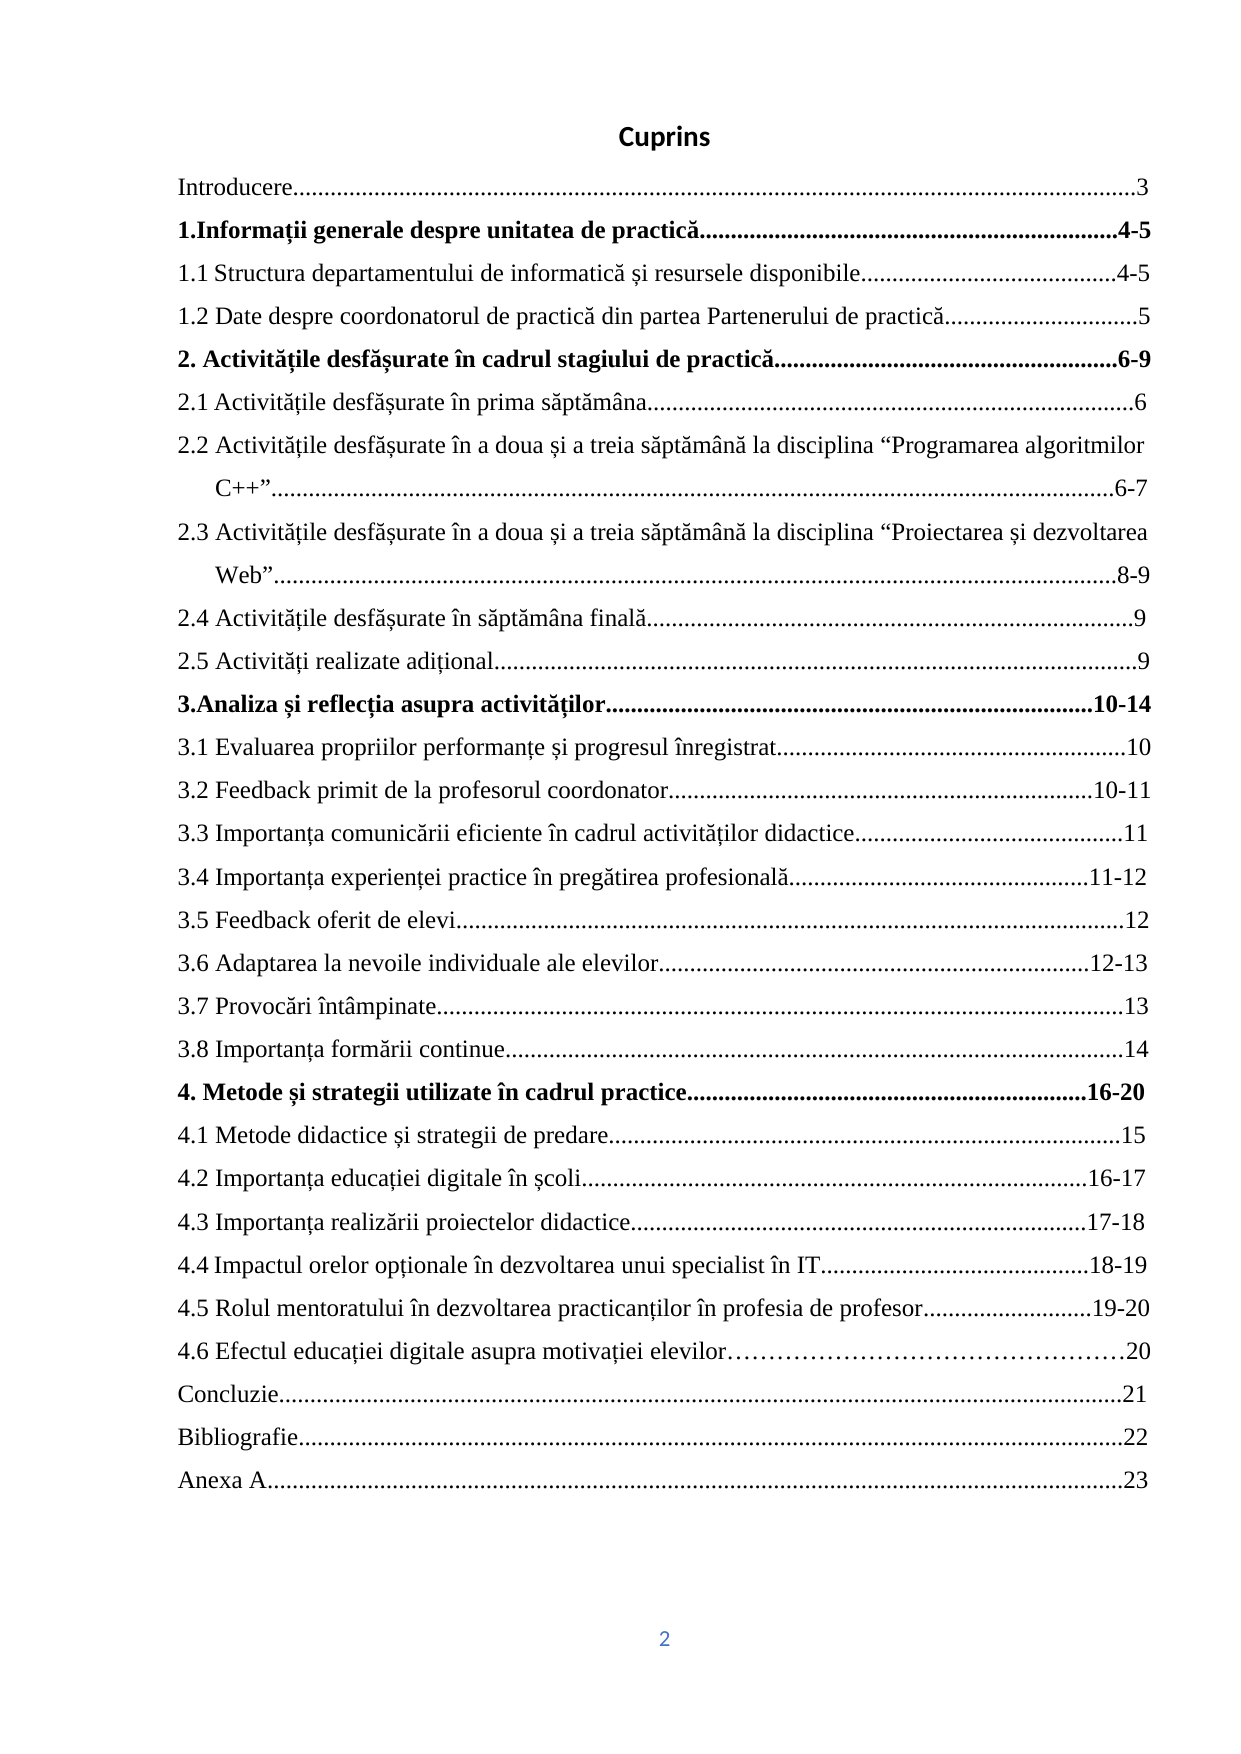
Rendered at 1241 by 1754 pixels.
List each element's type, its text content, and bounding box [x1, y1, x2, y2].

text 1.1 Structura departamentului de informatică și resursele disponibile.........................................4-5 1.2 Date despre coordonatorul de practică din partea Partenerului de practică...............................5 2. Activitățile desfășurate în cadrul stagiului de practică.......................................................6-9 [177, 258, 1152, 373]
text Cuprins [177, 118, 1152, 154]
text C++”.......................................................................................................................................6-7 [177, 473, 1152, 502]
text 3.3 Importanța comunicării eficiente în cadrul activităților didactice...........................................11 [177, 818, 1152, 847]
text Introducere.......................................................................................................................................3 [177, 172, 1152, 200]
text 4.3 Importanța realizării proiectelor didactice.........................................................................17-18 [177, 1207, 1152, 1235]
text 2.3 Activitățile desfășurate în a doua și a treia săptămână la disciplina “Proiectarea și dezvoltarea [177, 517, 1152, 545]
text 3.2 Feedback primit de la profesorul coordonator....................................................................10-11 [177, 775, 1152, 804]
text 3.4 Importanța experienței practice în pregătirea profesională................................................11-12 [177, 862, 1152, 890]
text 3.7 Provocări întâmpinate..............................................................................................................13 [177, 991, 1152, 1020]
text 3.8 Importanța formării continue...................................................................................................14 [177, 1034, 1152, 1063]
text 4.6 Efectul educației digitale asupra motivației elevilor…………………………………………20 [177, 1336, 1152, 1365]
text 4. Metode și strategii utilizate în cadrul practice................................................................16-20 [177, 1077, 1152, 1106]
text 3.6 Adaptarea la nevoile individuale ale elevilor.....................................................................12-13 [177, 948, 1152, 977]
text Bibliografie....................................................................................................................................22 [177, 1422, 1152, 1451]
text 4.5 Rolul mentoratului în dezvoltarea practicanților în profesia de profesor...........................19-20 [177, 1293, 1152, 1322]
text Web”.......................................................................................................................................8-9 [177, 560, 1152, 588]
text 2.1 Activitățile desfășurate în prima săptămâna..............................................................................6 [177, 387, 1152, 416]
text Concluzie.......................................................................................................................................21 [177, 1379, 1152, 1408]
text 2.2 Activitățile desfășurate în a doua și a treia săptămână la disciplina “Programarea algoritmilor [177, 430, 1152, 459]
text 4.4 Impactul orelor opționale în dezvoltarea unui specialist în IT...........................................18-19 [177, 1250, 1152, 1278]
text 2.5 Activități realizate adițional.......................................................................................................9 [177, 646, 1152, 675]
text 1.Informații generale despre unitatea de practică...................................................................4-5 [177, 215, 1152, 243]
text 4.1 Metode didactice și strategii de predare..................................................................................15 [177, 1120, 1152, 1149]
text Anexa A.........................................................................................................................................23 [177, 1466, 1152, 1494]
text 3.Analiza și reflecția asupra activităților..............................................................................10-14 [177, 689, 1152, 718]
text 3.1 Evaluarea propriilor performanțe și progresul înregistrat........................................................10 [177, 732, 1152, 761]
text 3.5 Feedback oferit de elevi...........................................................................................................12 [177, 905, 1152, 933]
text 4.2 Importanța educației digitale în școli.................................................................................16-17 [177, 1163, 1152, 1192]
text 2.4 Activitățile desfășurate în săptămâna finală..............................................................................9 [177, 603, 1152, 632]
